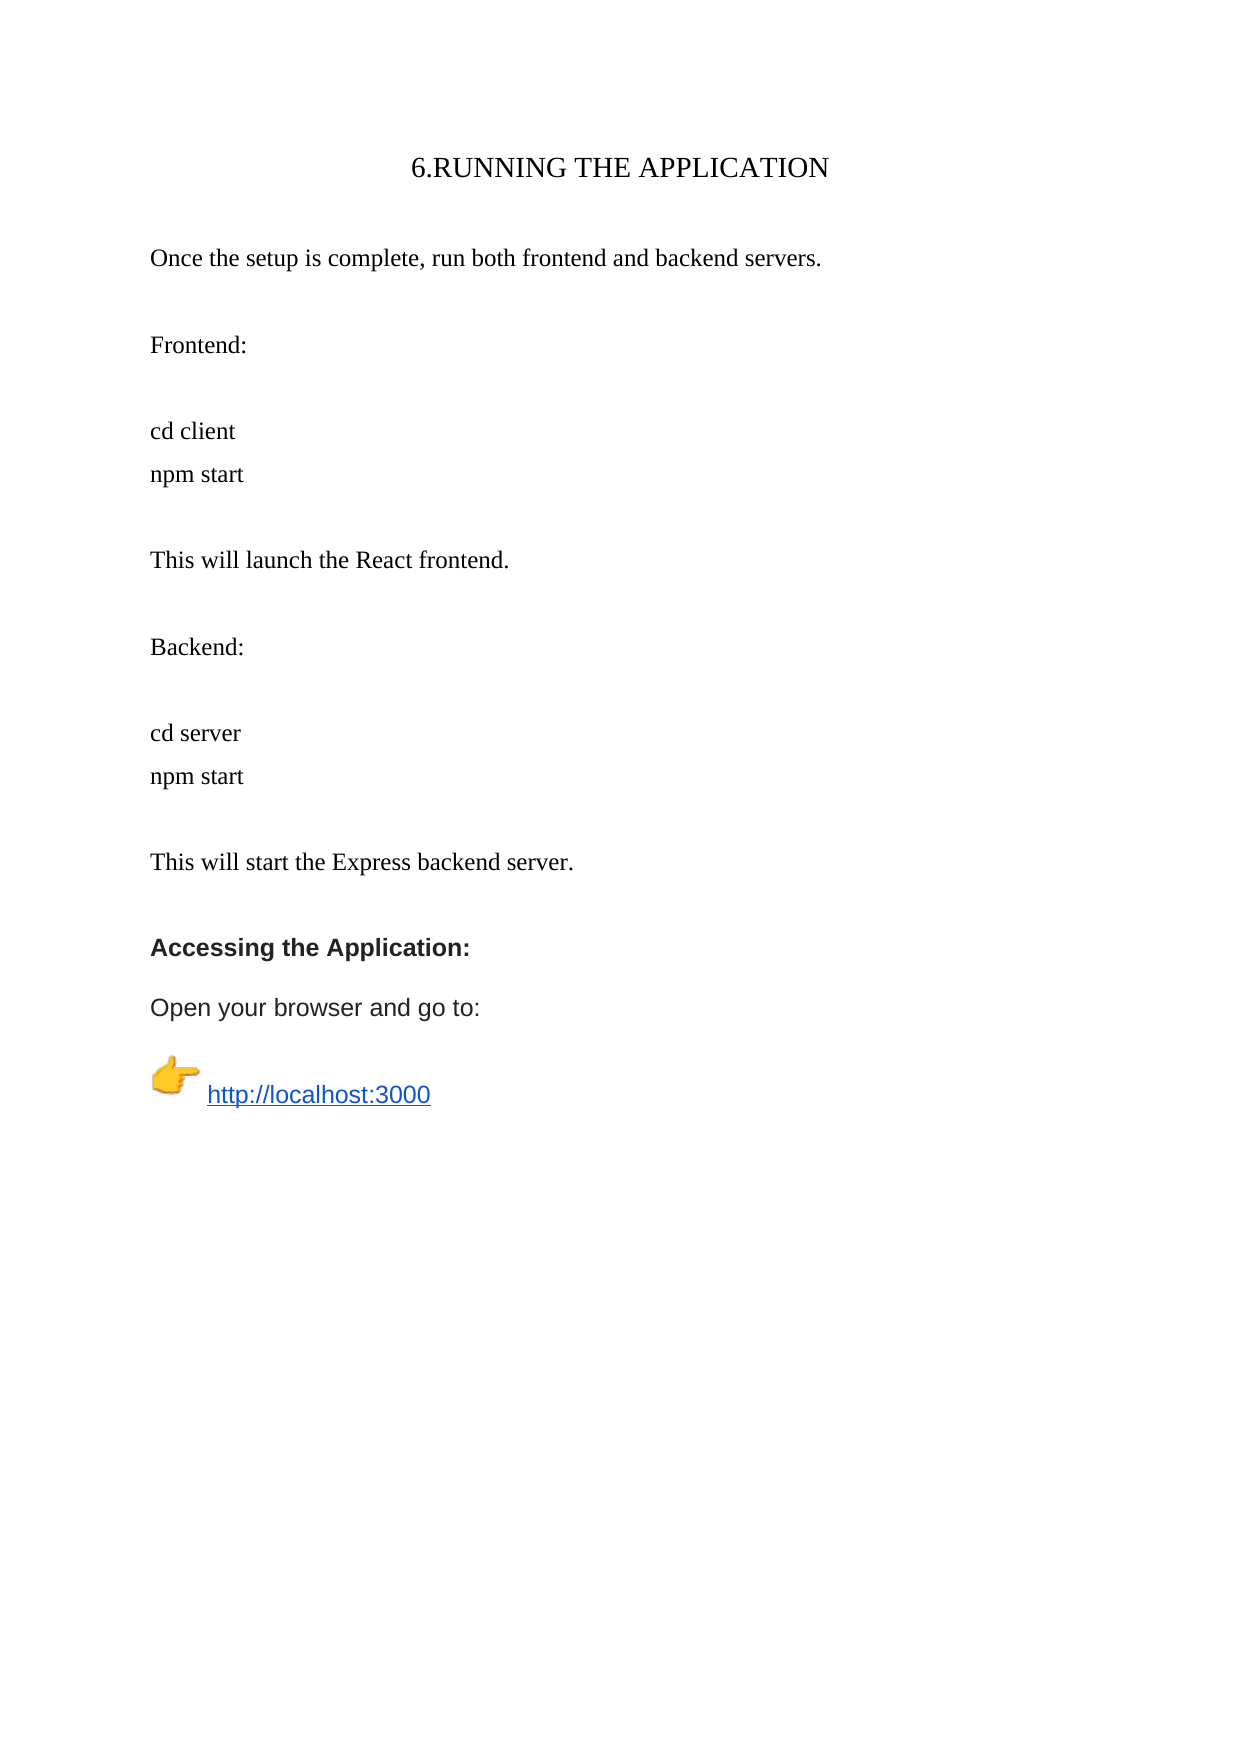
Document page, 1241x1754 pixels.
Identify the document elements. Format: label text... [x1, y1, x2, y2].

text 6.RUNNING THE APPLICATION [150, 150, 1090, 183]
text cd server [150, 718, 1090, 747]
text cd client [150, 416, 1090, 445]
text http://localhost:3000 [150, 1053, 1090, 1108]
text Open your browser and go to: [150, 993, 1090, 1022]
text Backend: [150, 632, 1090, 660]
text This will start the Express backend server. [150, 847, 1090, 876]
picture [150, 1053, 200, 1103]
text This will launch the React frontend. [150, 545, 1090, 574]
text npm start [150, 459, 1090, 488]
text Frontend: [150, 330, 1090, 358]
text npm start [150, 761, 1090, 790]
text Accessing the Application: [150, 933, 1090, 962]
text Once the setup is complete, run both frontend and backend servers. [150, 200, 1090, 272]
